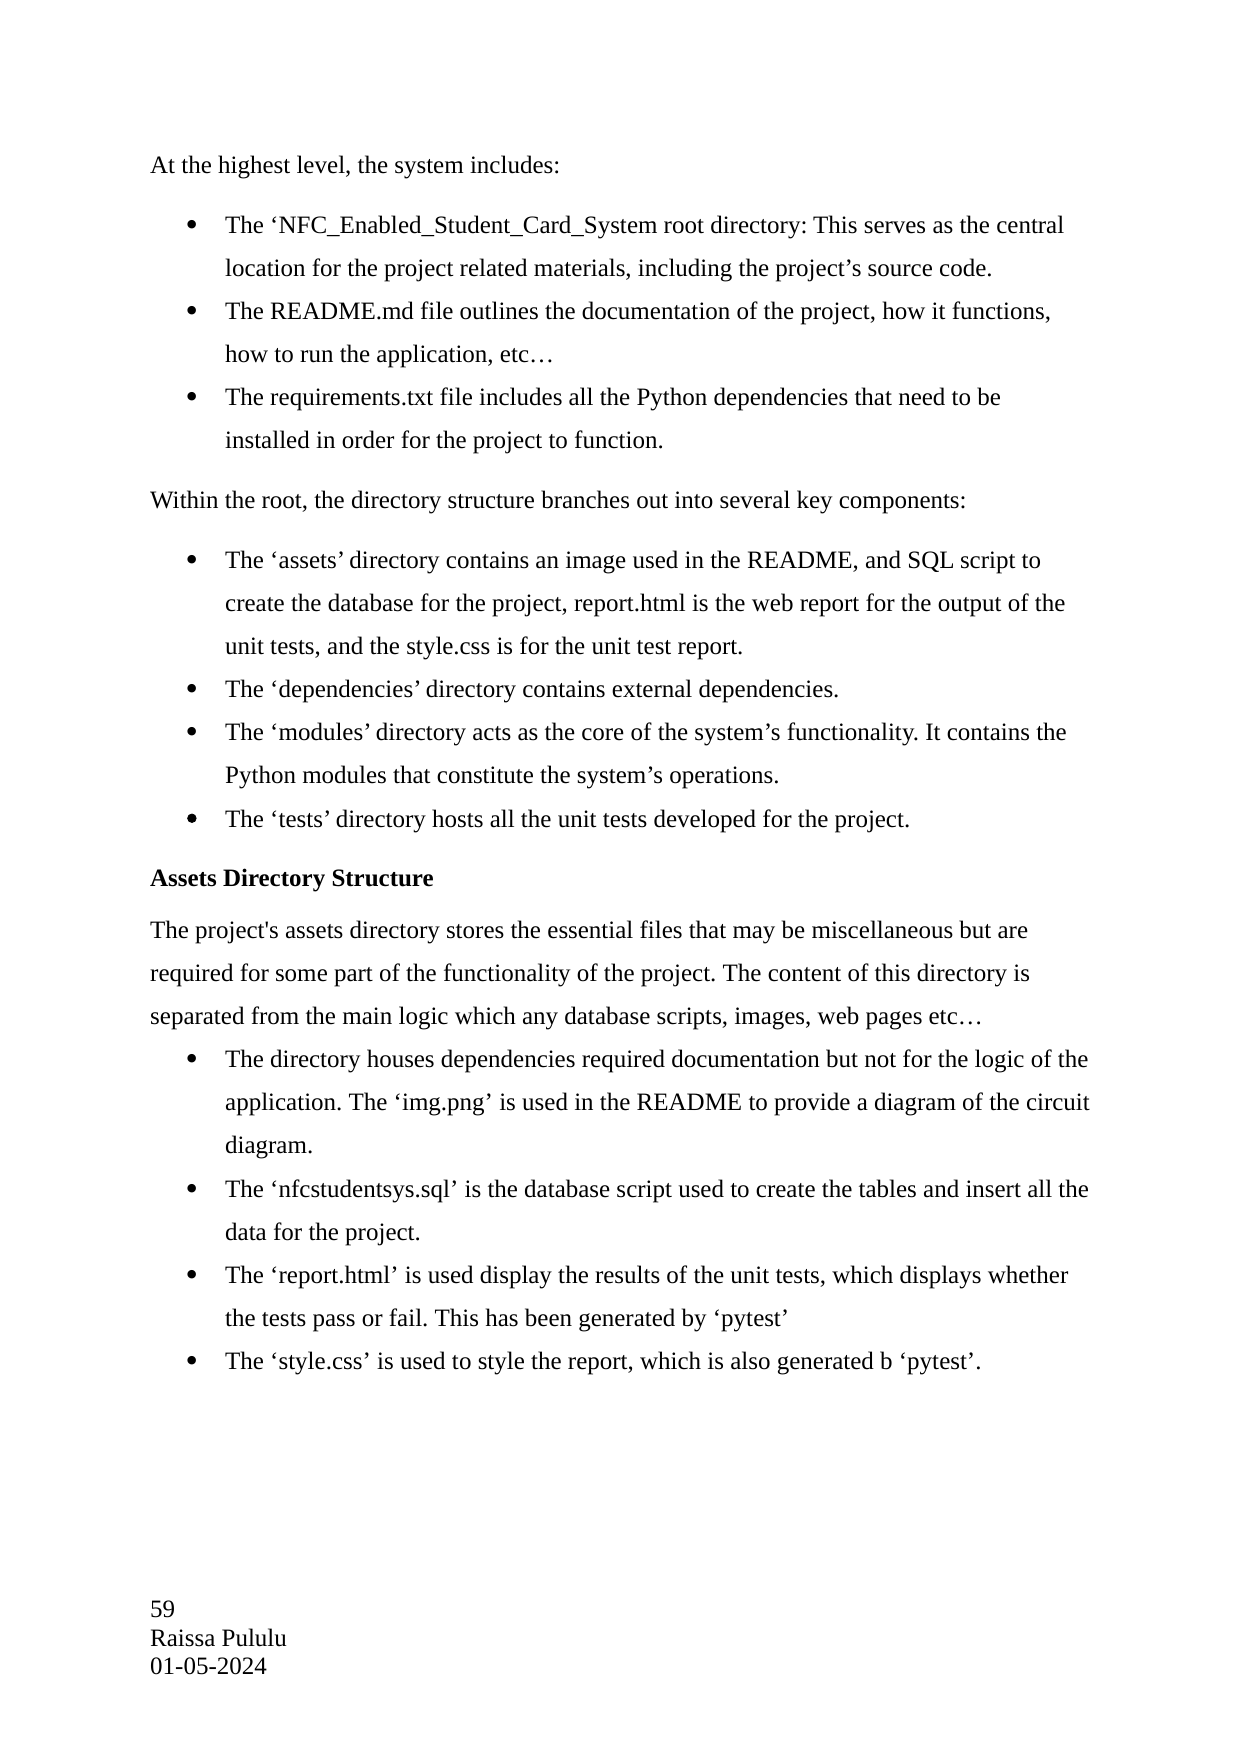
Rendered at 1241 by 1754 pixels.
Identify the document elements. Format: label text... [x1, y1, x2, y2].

text Assets Directory Structure [150, 863, 1090, 892]
list The ‘report.html’ is used display the results of the unit tests, which displays whether the tests pass or fail. This has been generated by ‘pytest’ [187, 1260, 1090, 1332]
list The ‘style.css’ is used to style the report, which is also generated b ‘pytest’. [187, 1346, 1090, 1375]
text Within the root, the directory structure branches out into several key components: [150, 485, 1090, 514]
list The ‘NFC_Enabled_Student_Card_System root directory: This serves as the central location for the project related materials, including the project’s source code. [187, 210, 1090, 282]
list The ‘dependencies’ directory contains external dependencies. [187, 674, 1090, 703]
text At the highest level, the system includes: [150, 150, 1090, 179]
list The ‘tests’ directory hosts all the unit tests developed for the project. [187, 804, 1090, 832]
text The project's assets directory stores the essential files that may be miscellaneous but are required for some part of the functionality of the project. The content of this directory is separated from the main logic which any database scripts, images, web pages etc… [150, 915, 1090, 1030]
list The directory houses dependencies required documentation but not for the logic of the application. The ‘img.png’ is used in the README to provide a diagram of the circuit diagram. [187, 1044, 1090, 1159]
list The README.md file outlines the documentation of the project, how it functions, how to run the application, etc… [187, 296, 1090, 368]
list The ‘assets’ directory contains an image used in the README, and SQL script to create the database for the project, report.html is the web report for the output of the unit tests, and the style.css is for the unit test report. [187, 545, 1090, 660]
list The ‘modules’ directory acts as the core of the system’s functionality. It contains the Python modules that constitute the system’s operations. [187, 717, 1090, 789]
list The requirements.txt file includes all the Python dependencies that need to be installed in order for the project to function. [187, 382, 1090, 454]
list The ‘nfcstudentsys.sql’ is the database script used to create the tables and insert all the data for the project. [187, 1174, 1090, 1246]
